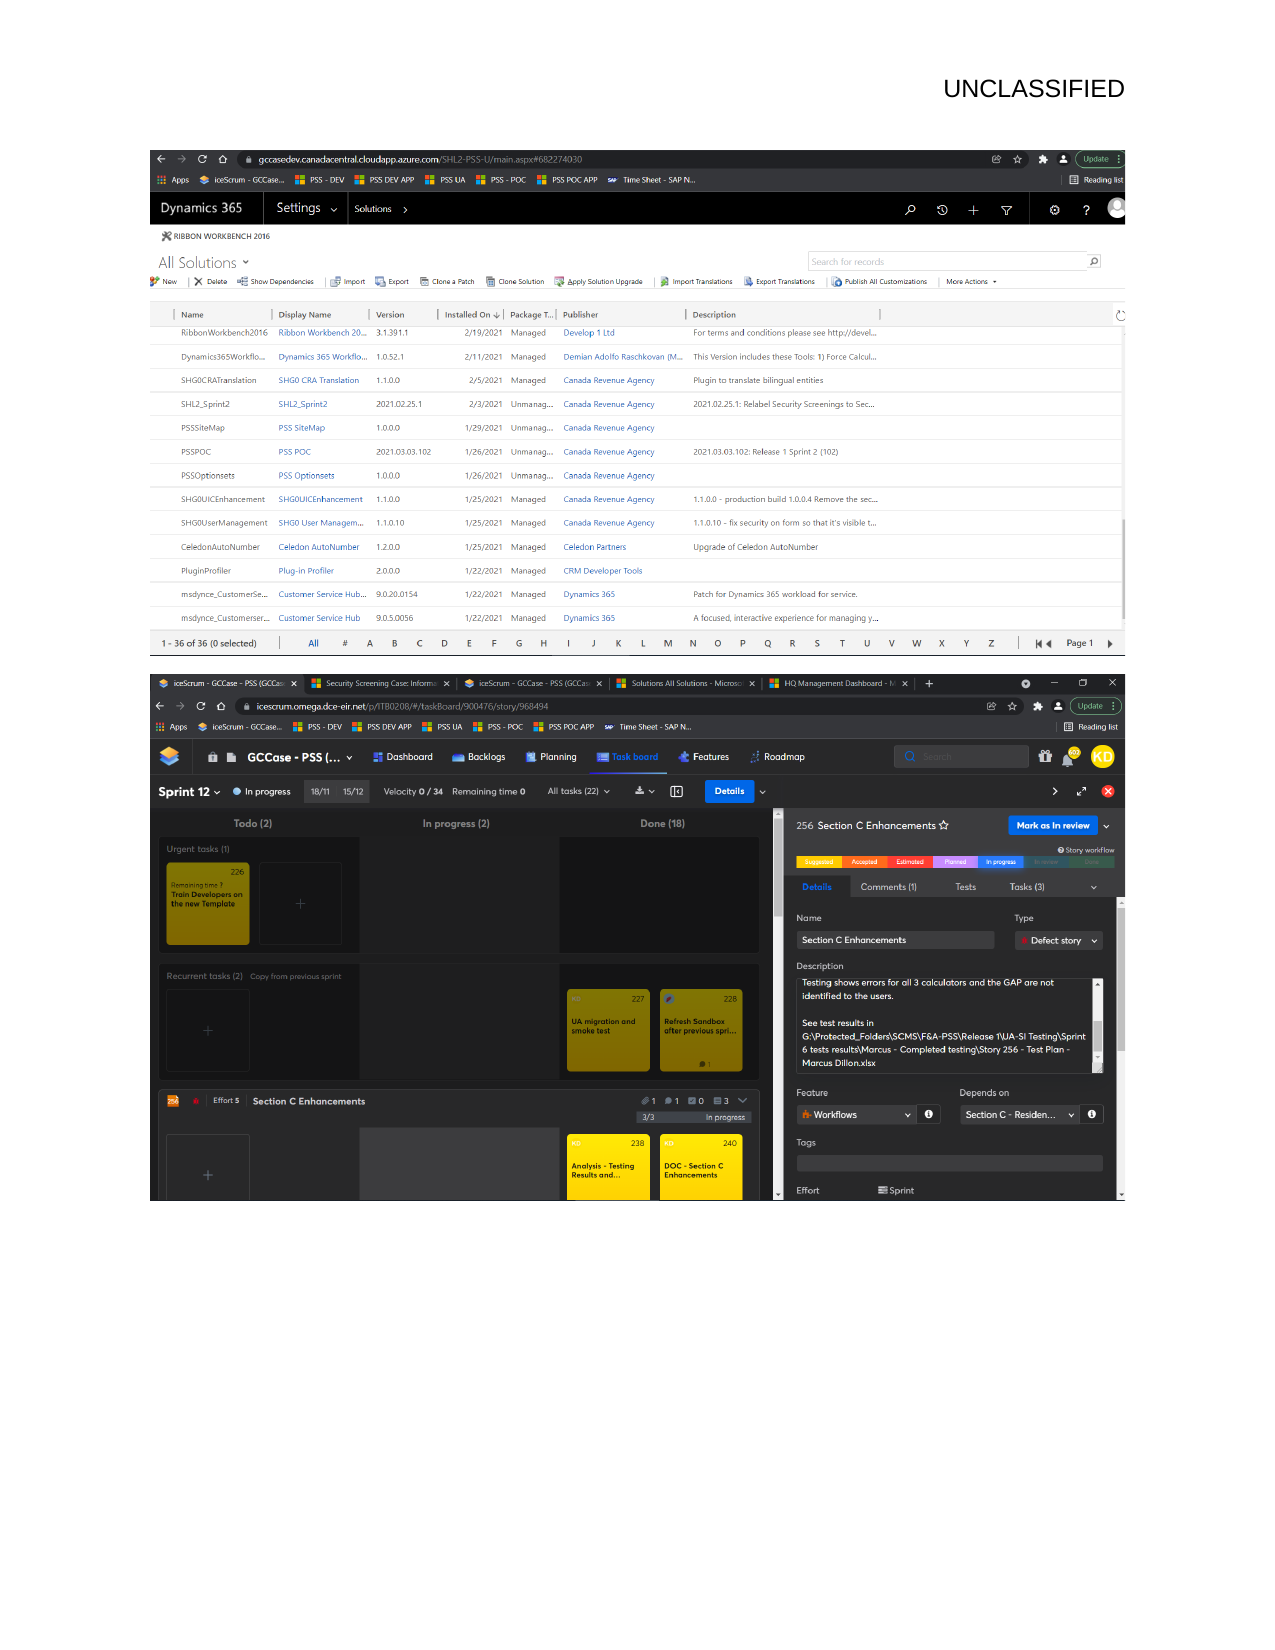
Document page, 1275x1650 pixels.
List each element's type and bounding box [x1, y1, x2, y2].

picture [150, 150, 1125, 656]
picture [150, 674, 1125, 1201]
